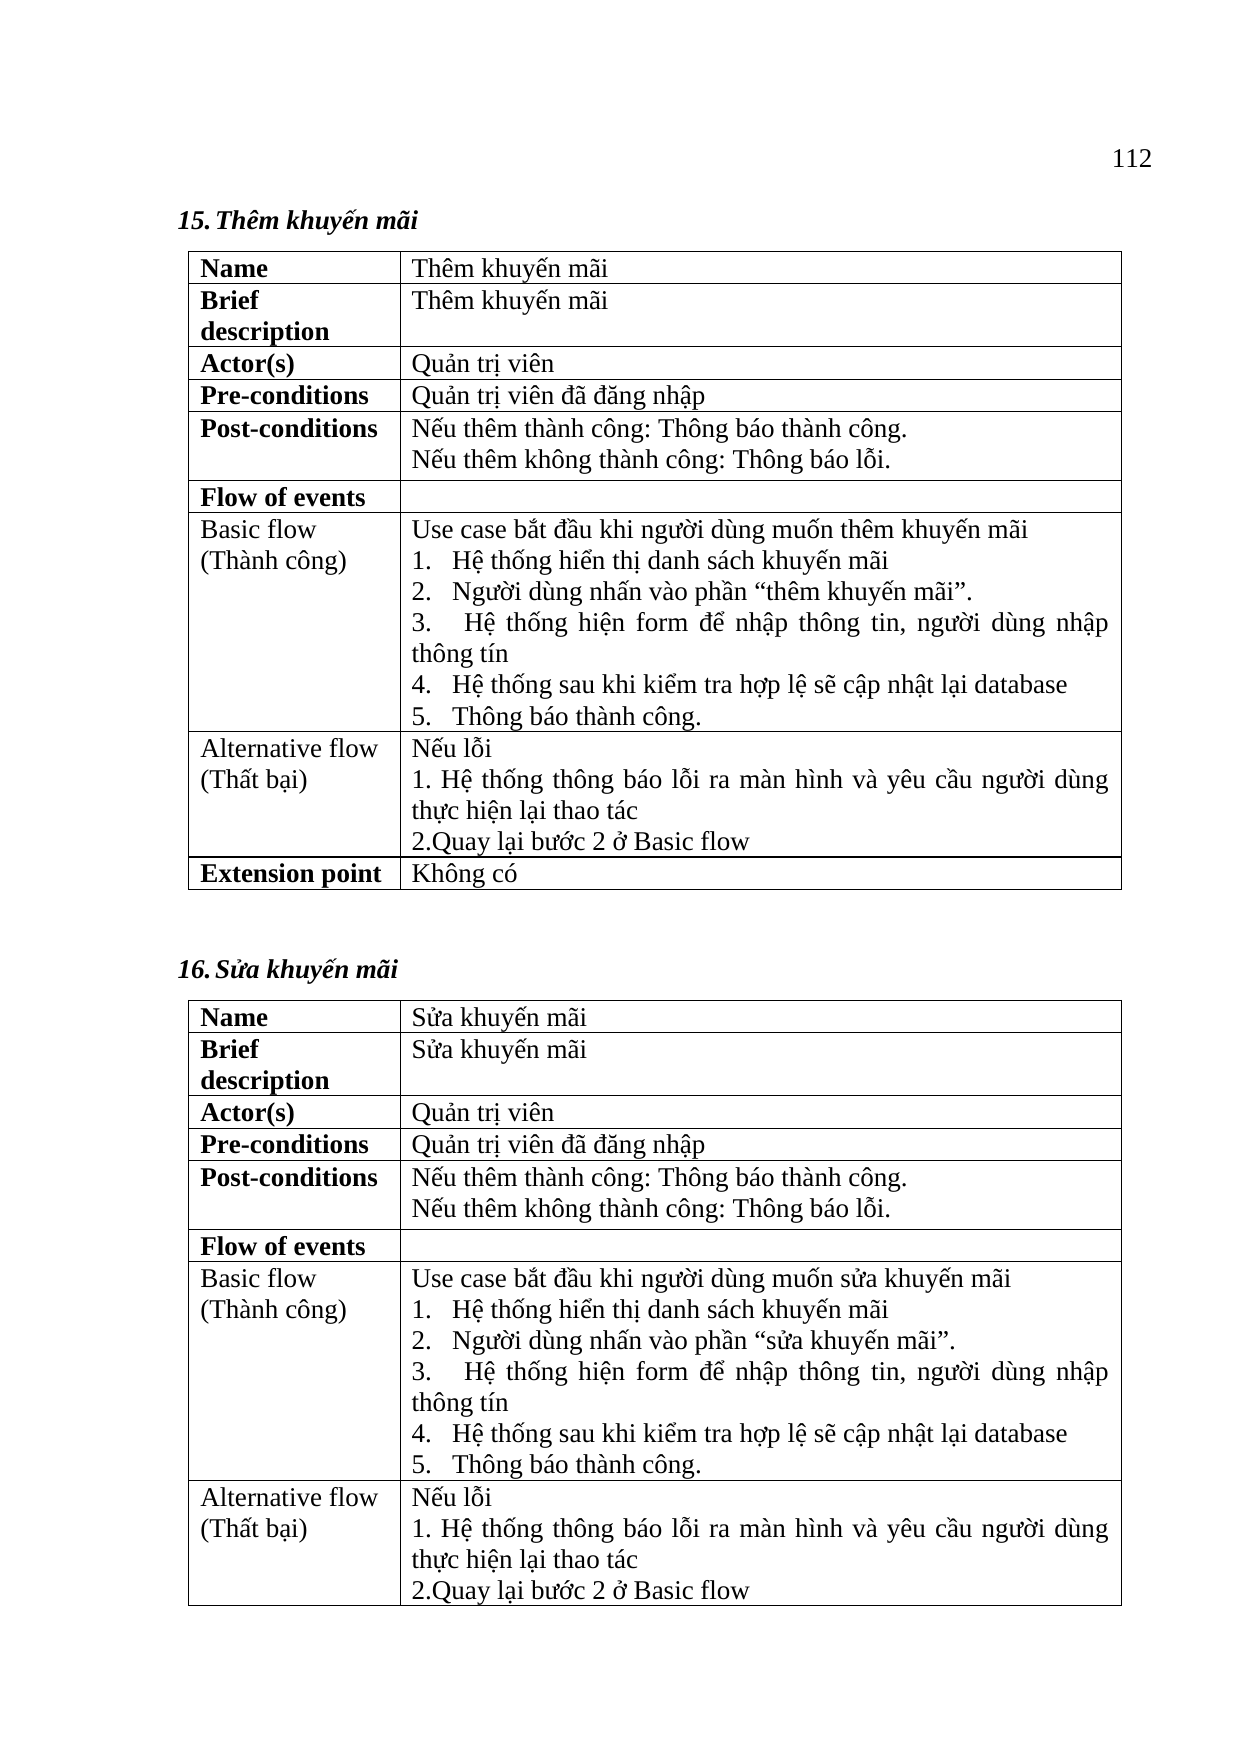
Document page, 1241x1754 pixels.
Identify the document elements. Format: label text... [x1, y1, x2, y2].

table_cell Quản trị viên [401, 347, 1121, 378]
table_cell Pre-conditions [189, 380, 400, 411]
table_cell Thêm khuyến mãi [401, 284, 1121, 346]
table_cell Post-conditions [189, 1161, 400, 1228]
table_cell Actor(s) [189, 1096, 400, 1127]
table_cell Extension point [189, 858, 400, 889]
table_header Name [189, 1001, 400, 1032]
table_cell Use case bắt đầu khi người dùng muốn sửa khuyến mãi 1. Hệ thống hiển thị danh sách khuyến mãi 2. Người dùng nhấn vào phần “sửa khuyến mãi”. 3. Hệ thống hiện form để nhập thông tin, người dùng nhập thông tín 4. Hệ thống sau khi kiểm tra hợp lệ sẽ cập nhật lại database 5. Thông báo thành công. [401, 1262, 1121, 1480]
table_cell Brief description [189, 1033, 400, 1095]
table_cell Quản trị viên [401, 1096, 1121, 1127]
table_cell Nếu lỗi 1. Hệ thống thông báo lỗi ra màn hình và yêu cầu người dùng thực hiện lại thao tác 2.Quay lại bước 2 ở Basic flow [401, 732, 1121, 856]
table_cell Nếu thêm thành công: Thông báo thành công. Nếu thêm không thành công: Thông báo lỗi. [401, 1161, 1121, 1228]
table_cell Brief description [189, 284, 400, 346]
table_header Sửa khuyến mãi [401, 1001, 1121, 1032]
table_cell Nếu thêm thành công: Thông báo thành công. Nếu thêm không thành công: Thông báo lỗi. [401, 412, 1121, 479]
table_cell Flow of events [189, 481, 400, 512]
table_header Thêm khuyến mãi [401, 252, 1121, 283]
table_cell Không có [401, 858, 1121, 889]
table_cell Basic flow (Thành công) [189, 513, 400, 731]
table_cell Quản trị viên đã đăng nhập [401, 380, 1121, 411]
table_cell Basic flow (Thành công) [189, 1262, 400, 1480]
table_cell Use case bắt đầu khi người dùng muốn thêm khuyến mãi 1. Hệ thống hiển thị danh sách khuyến mãi 2. Người dùng nhấn vào phần “thêm khuyến mãi”. 3. Hệ thống hiện form để nhập thông tin, người dùng nhập thông tín 4. Hệ thống sau khi kiểm tra hợp lệ sẽ cập nhật lại database 5. Thông báo thành công. [401, 513, 1121, 731]
table_cell Nếu lỗi 1. Hệ thống thông báo lỗi ra màn hình và yêu cầu người dùng thực hiện lại thao tác 2.Quay lại bước 2 ở Basic flow [401, 1481, 1121, 1605]
table_cell Sửa khuyến mãi [401, 1033, 1121, 1095]
table_cell Pre-conditions [189, 1129, 400, 1159]
table_header Name [189, 252, 400, 283]
table_cell Alternative flow (Thất bại) [189, 732, 400, 856]
table_cell Actor(s) [189, 347, 400, 378]
table_cell Alternative flow (Thất bại) [189, 1481, 400, 1605]
table_cell Post-conditions [189, 412, 400, 479]
table_cell [401, 481, 1121, 512]
subtitle Sửa khuyến mãi [177, 953, 1122, 984]
subtitle Thêm khuyến mãi [177, 204, 1122, 235]
table_cell [401, 1230, 1121, 1261]
table_cell Flow of events [189, 1230, 400, 1261]
table_cell Quản trị viên đã đăng nhập [401, 1129, 1121, 1159]
